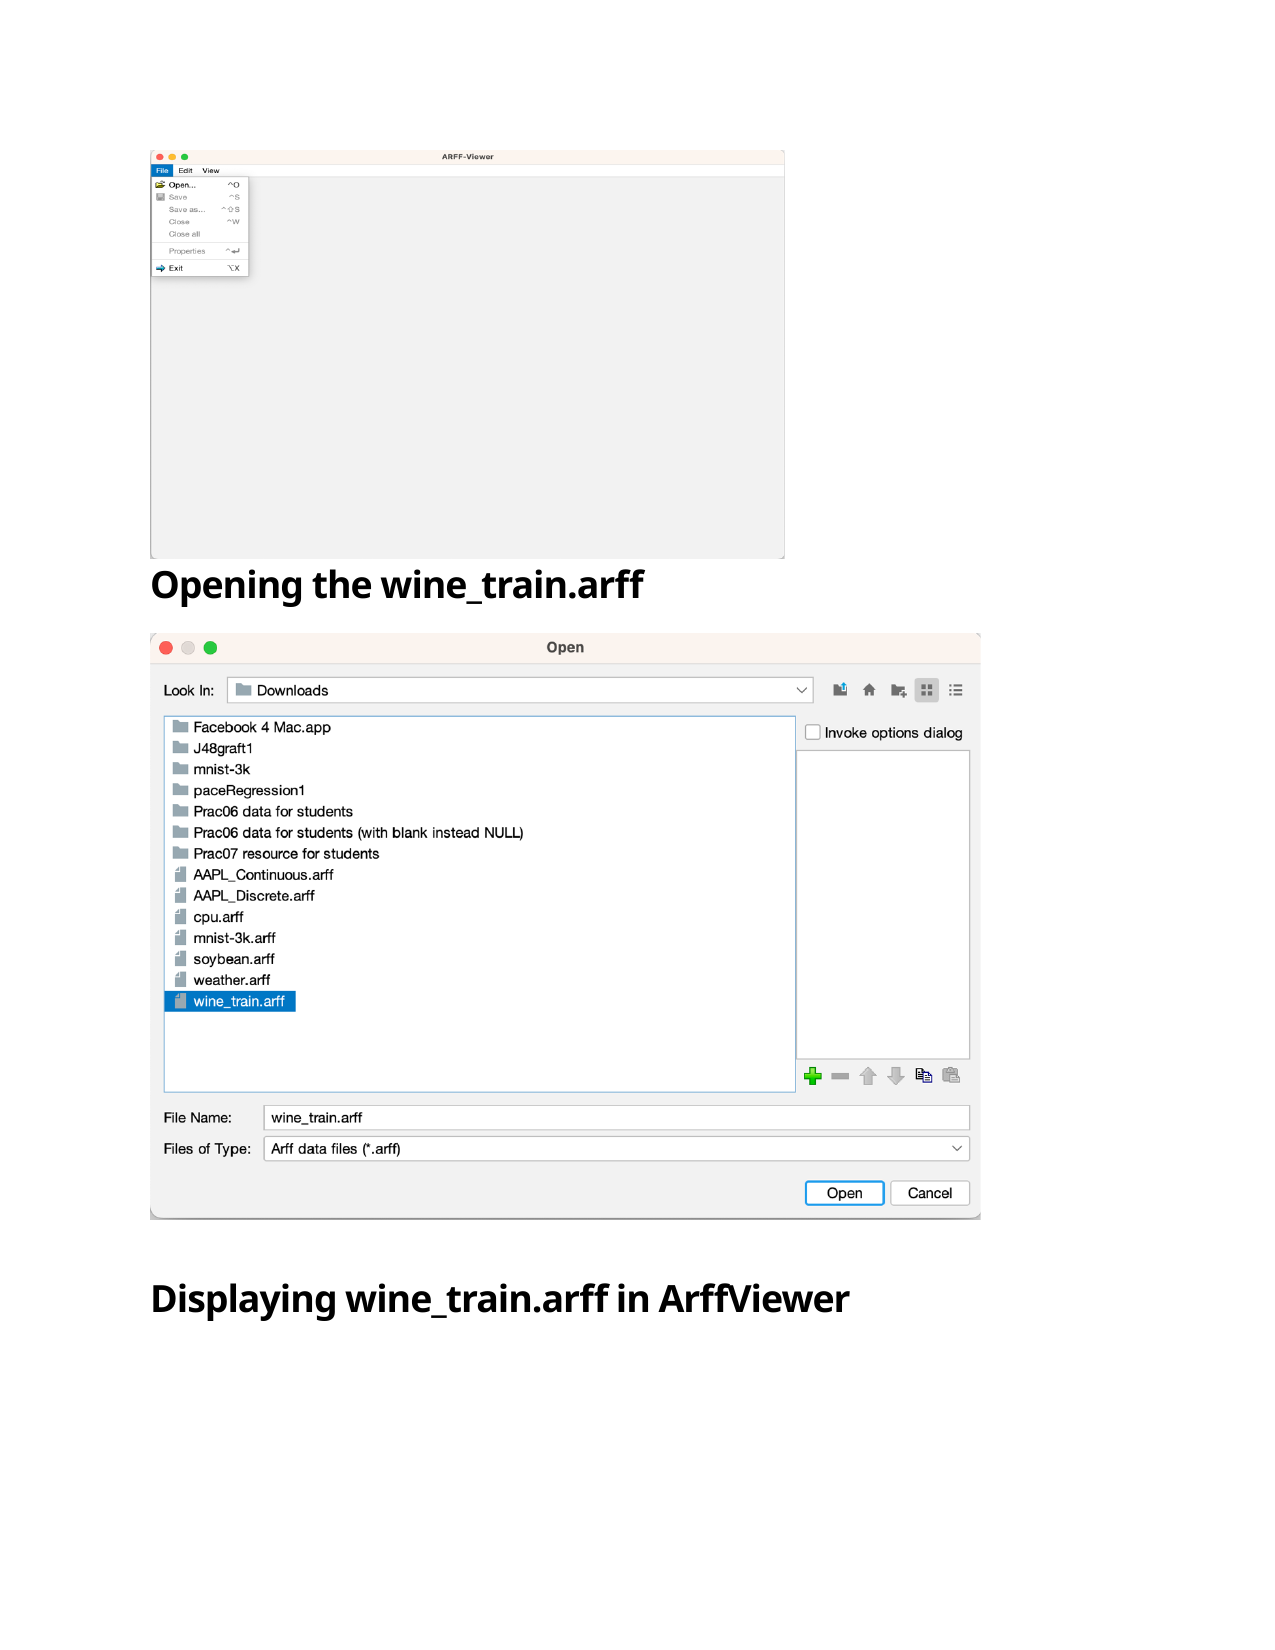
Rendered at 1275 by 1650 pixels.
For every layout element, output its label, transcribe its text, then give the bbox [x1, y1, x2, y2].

picture [150, 150, 785, 559]
title Displaying wine_train.arff in ArffViewer [150, 1272, 1125, 1323]
picture [150, 633, 981, 1220]
title Opening the wine_train.arff [150, 558, 1125, 609]
